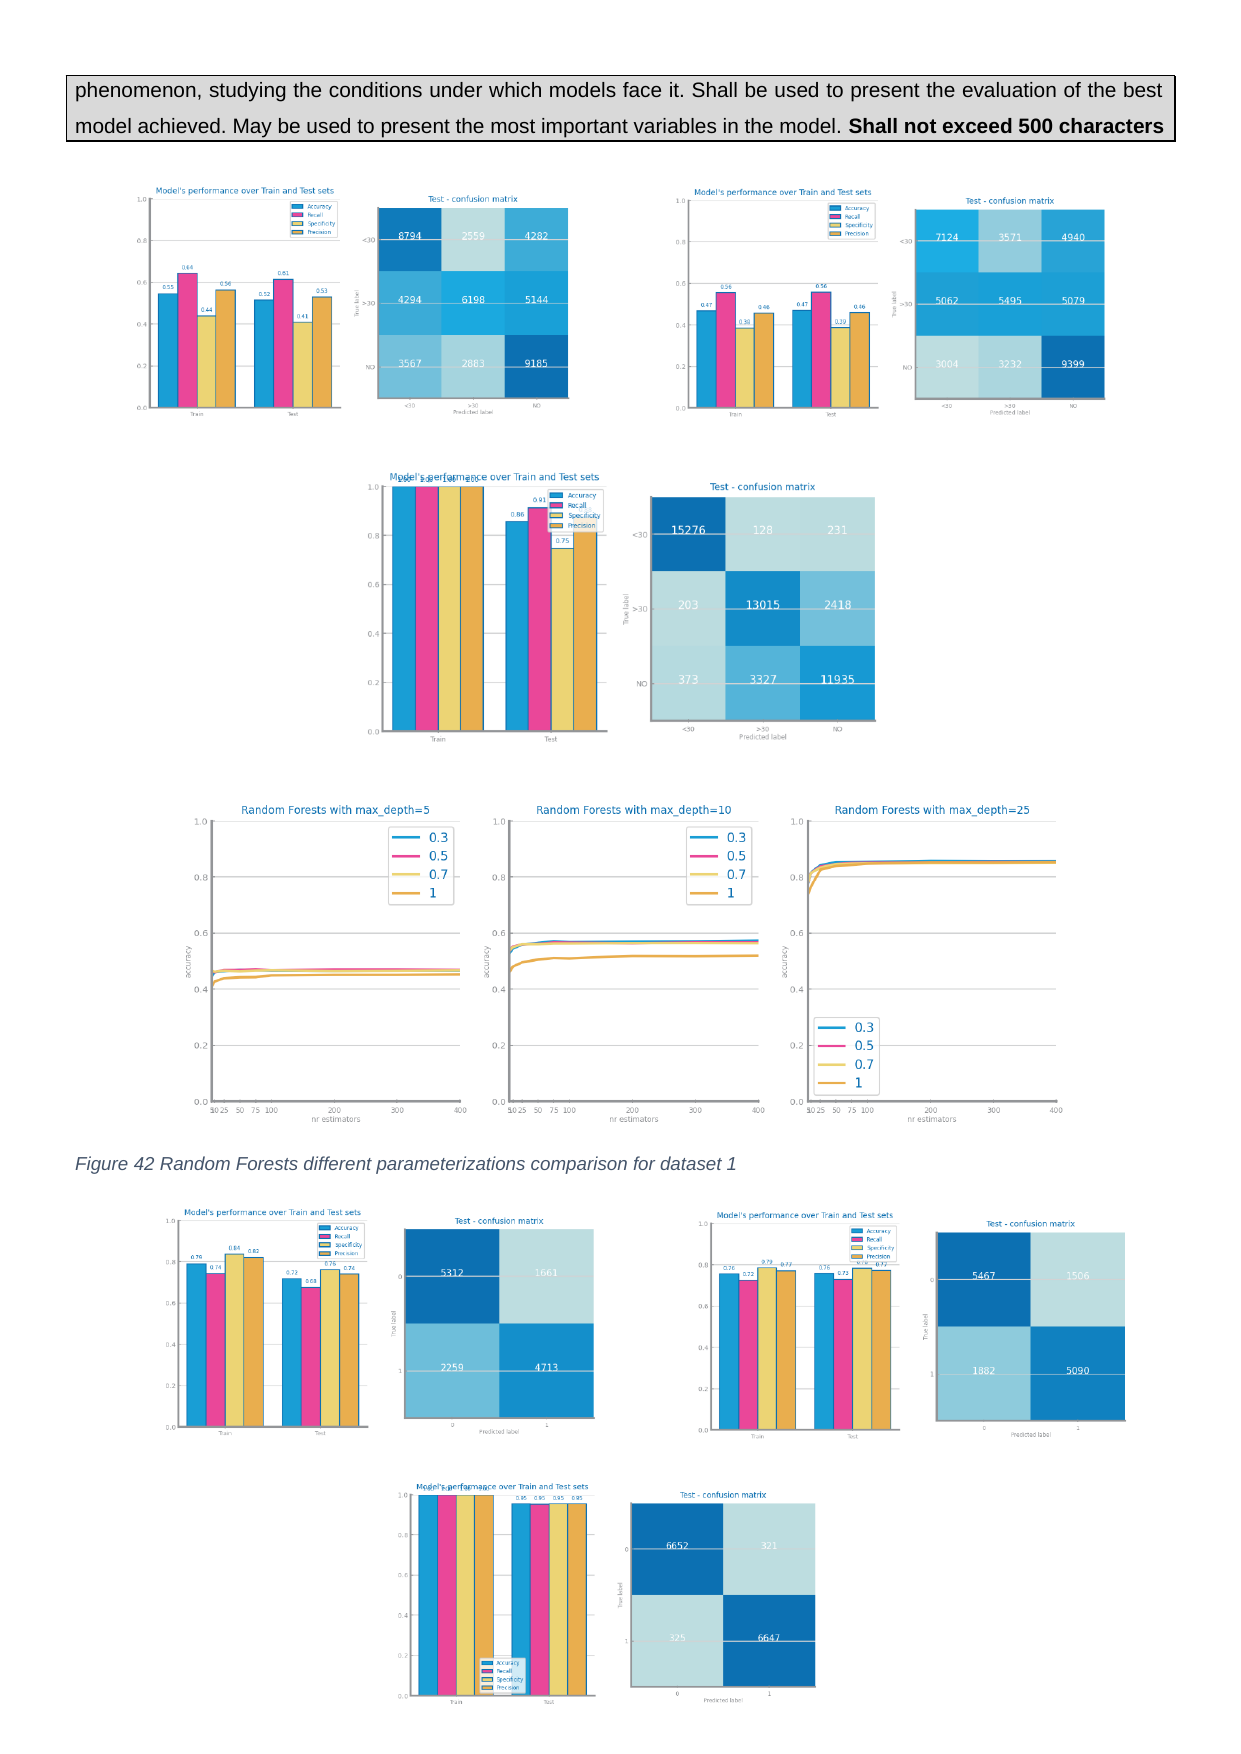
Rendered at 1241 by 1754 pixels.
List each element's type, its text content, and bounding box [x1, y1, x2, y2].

picture [303, 448, 938, 766]
picture [345, 1463, 867, 1724]
picture [75, 777, 1165, 1141]
text Figure 42 Random Forests different parameterizations comparison for dataset 1 [75, 1153, 1165, 1174]
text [67, 76, 1174, 140]
picture [111, 1188, 1178, 1459]
picture [82, 166, 1158, 437]
